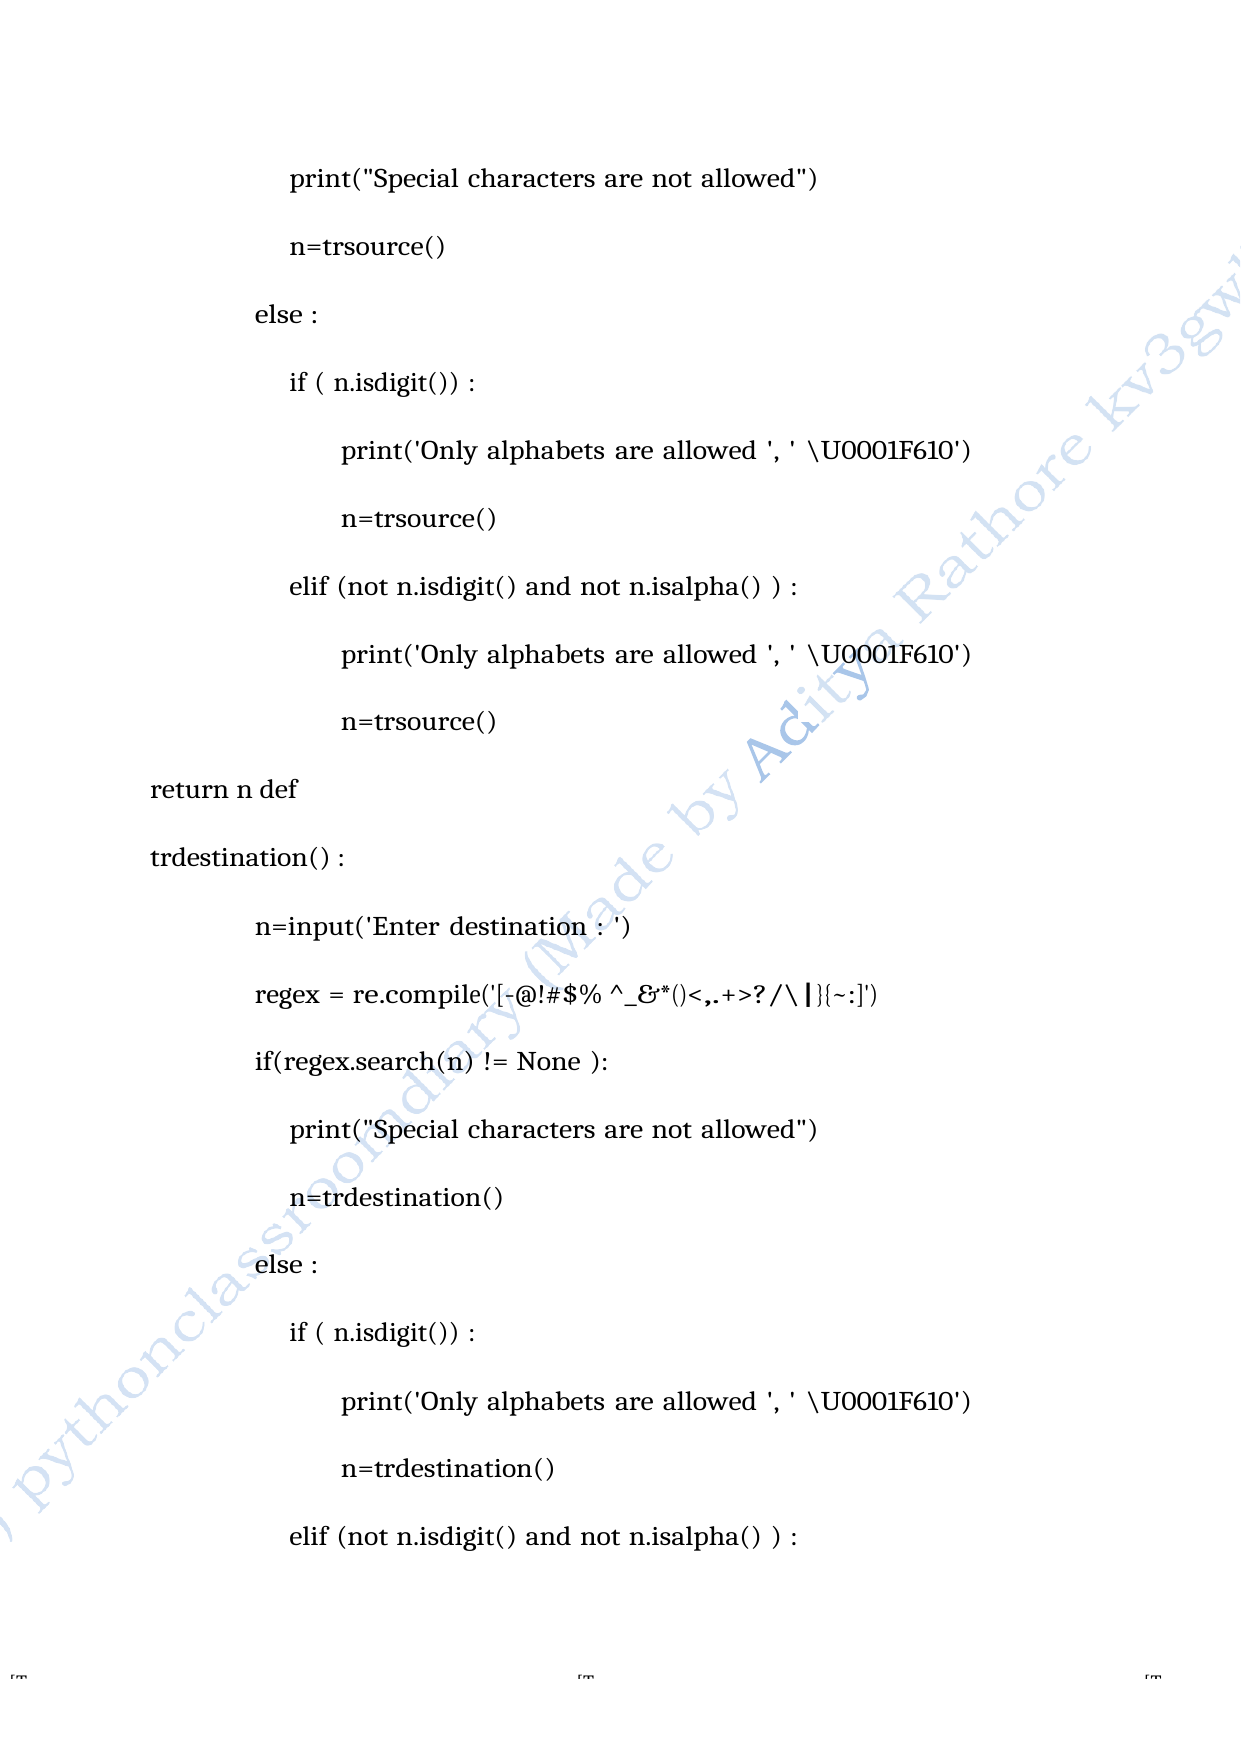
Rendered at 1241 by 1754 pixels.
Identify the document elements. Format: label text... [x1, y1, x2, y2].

picture [892, 253, 1241, 624]
text elif (not n.isdigit() and not n.isalpha() ) : [289, 1521, 1240, 1552]
text else : [254, 1249, 1240, 1281]
text print('Only alphabets are allowed ', ' \U0001F610') n=trsource() [341, 639, 1130, 738]
picture [864, 629, 904, 639]
text regex = re.compile('[-@!#$% ^_&*()<,.+>?/\|}{~:]') if(regex.search(n) != None ): [254, 979, 907, 1077]
picture [0, 768, 738, 1542]
text elif (not n.isdigit() and not n.isalpha() ) : [289, 571, 1240, 602]
text if ( n.isdigit()) : [289, 1317, 1240, 1348]
text print('Only alphabets are allowed ', ' \U0001F610') n=trsource() [341, 435, 1130, 534]
text else : [254, 299, 1240, 330]
text if ( n.isdigit()) : [289, 367, 1240, 398]
text print("Special characters are not allowed") n=trdestination() [289, 1114, 844, 1213]
text n=input('Enter destination : ') [254, 910, 1240, 942]
text print("Special characters are not allowed") n=trsource() [289, 163, 844, 262]
text return n def trdestination() : [150, 774, 354, 873]
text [341, 1386, 1130, 1484]
